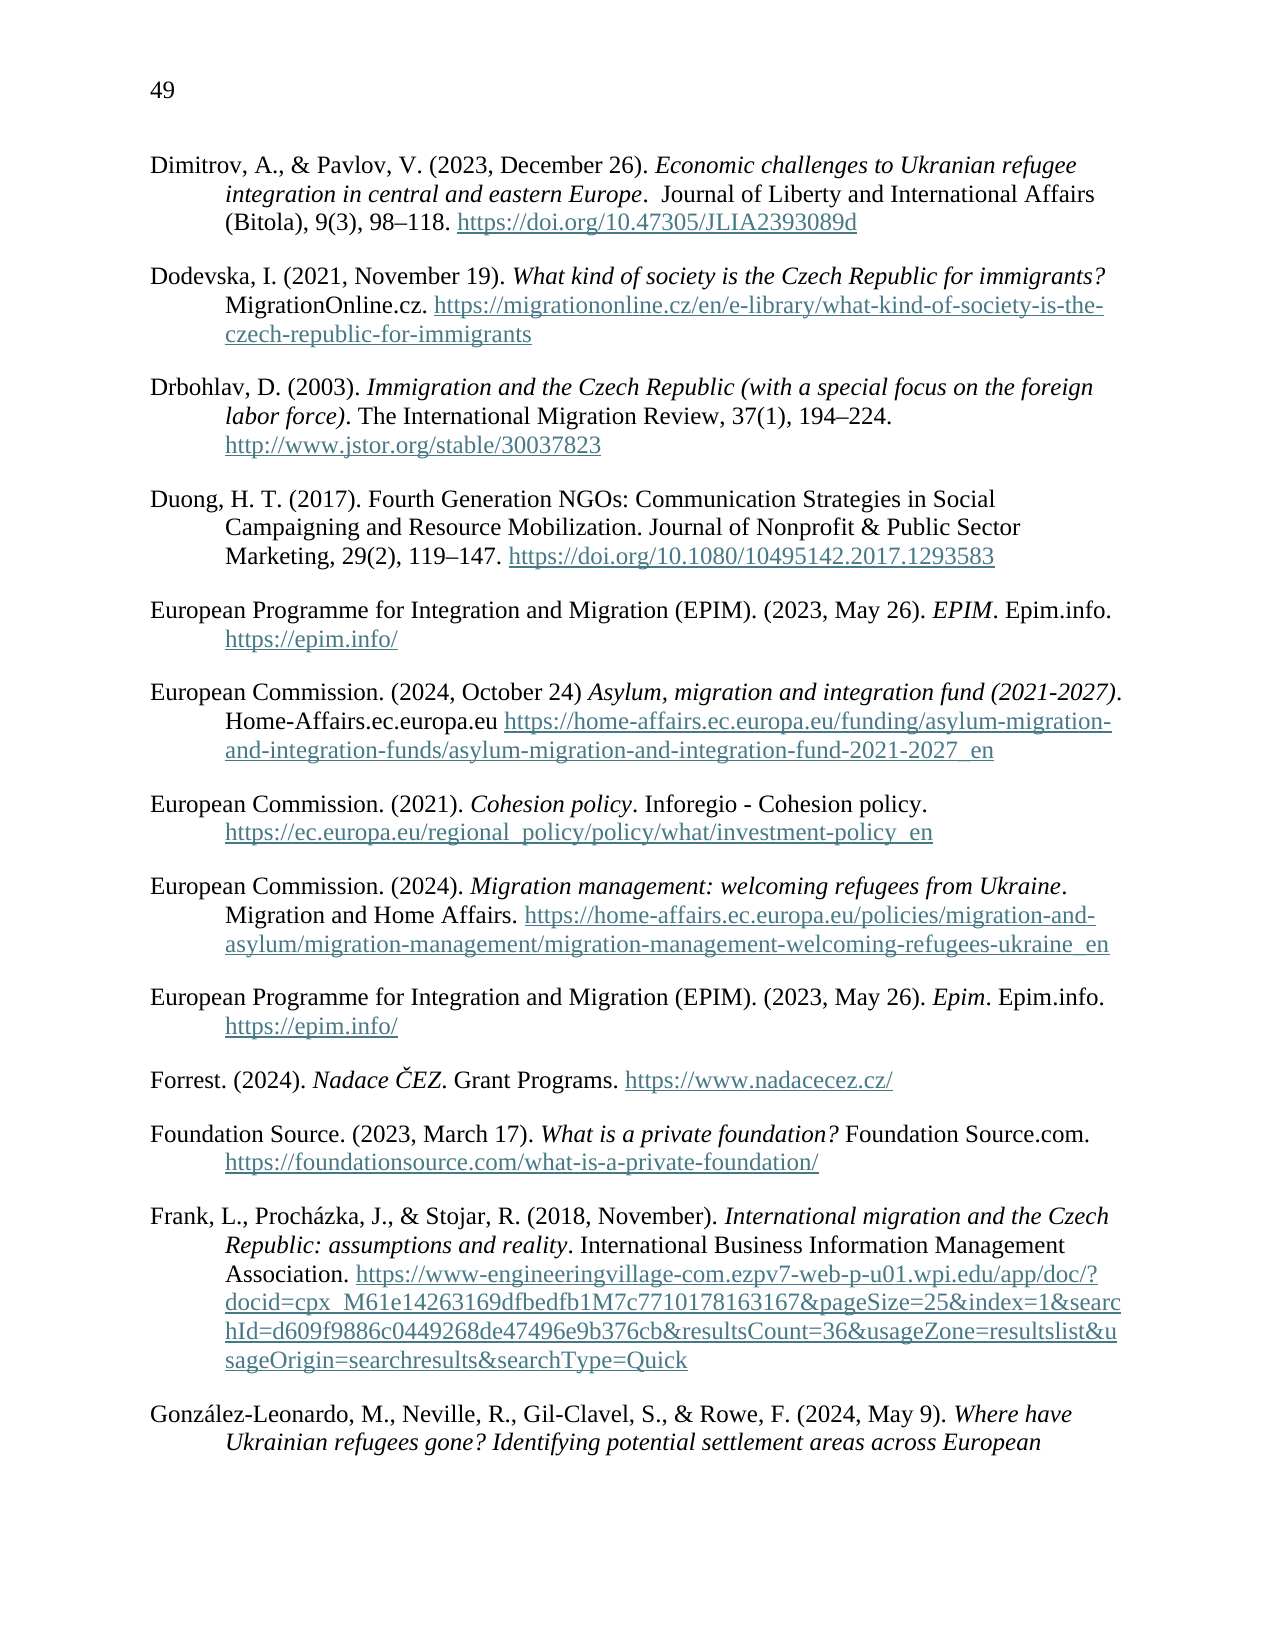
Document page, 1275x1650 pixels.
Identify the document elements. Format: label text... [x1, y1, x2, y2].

text Foundation Source. (2023, March 17). What is a private foundation? Foundation Source.com. https://foundationsource.com/what-is-a-private-foundation/ [150, 1119, 1125, 1176]
text Dimitrov, A., & Pavlov, V. (2023, December 26). Economic challenges to Ukranian refugee integration in central and eastern Europe. Journal of Liberty and International Affairs (Bitola), 9(3), 98–118. https://doi.org/10.47305/JLIA2393089d [150, 150, 1125, 236]
text Drbohlav, D. (2003). Immigration and the Czech Republic (with a special focus on the foreign labor force). The International Migration Review, 37(1), 194–224. http://www.jstor.org/stable/30037823 [150, 372, 1125, 459]
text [150, 1399, 1125, 1456]
text European Commission. (2021). Cohesion policy. Inforegio - Cohesion policy. https://ec.europa.eu/regional_policy/policy/what/investment-policy_en [150, 789, 1125, 846]
text Dodevska, I. (2021, November 19). What kind of society is the Czech Republic for immigrants? MigrationOnline.cz. https://migrationonline.cz/en/e-library/what-kind-of-society-is-the-czech-republic-for-immigrants [150, 261, 1125, 347]
text Frank, L., Procházka, J., & Stojar, R. (2018, November). International migration and the Czech Republic: assumptions and reality. International Business Information Management Association. https://www-engineeringvillage-com.ezpv7-web-p-u01.wpi.edu/app/doc/?docid=cpx_M61e14263169dfbedfb1M7c7710178163167&pageSize=25&index=1&searchId=d609f9886c0449268de47496e9b376cb&resultsCount=36&usageZone=resultslist&usageOrigin=searchresults&searchType=Quick [150, 1201, 1125, 1374]
text Duong, H. T. (2017). Fourth Generation NGOs: Communication Strategies in Social Campaigning and Resource Mobilization. Journal of Nonprofit & Public Sector Marketing, 29(2), 119–147. https://doi.org/10.1080/10495142.2017.1293583 [150, 484, 1125, 570]
text Forrest. (2024). Nadace ČEZ. Grant Programs. https://www.nadacecez.cz/ [150, 1065, 1125, 1094]
text European Commission. (2024, October 24) Asylum, migration and integration fund (2021-2027). Home-Affairs.ec.europa.eu https://home-affairs.ec.europa.eu/funding/asylum-migration-and-integration-funds/asylum-migration-and-integration-fund-2021-2027_en [150, 677, 1125, 764]
text European Programme for Integration and Migration (EPIM). (2023, May 26). Epim. Epim.info. https://epim.info/ [150, 982, 1125, 1040]
text European Commission. (2024). Migration management: welcoming refugees from Ukraine. Migration and Home Affairs. https://home-affairs.ec.europa.eu/policies/migration-and-asylum/migration-management/migration-management-welcoming-refugees-ukraine_en [150, 871, 1125, 957]
text European Programme for Integration and Migration (EPIM). (2023, May 26). EPIM. Epim.info. https://epim.info/ [150, 595, 1125, 652]
